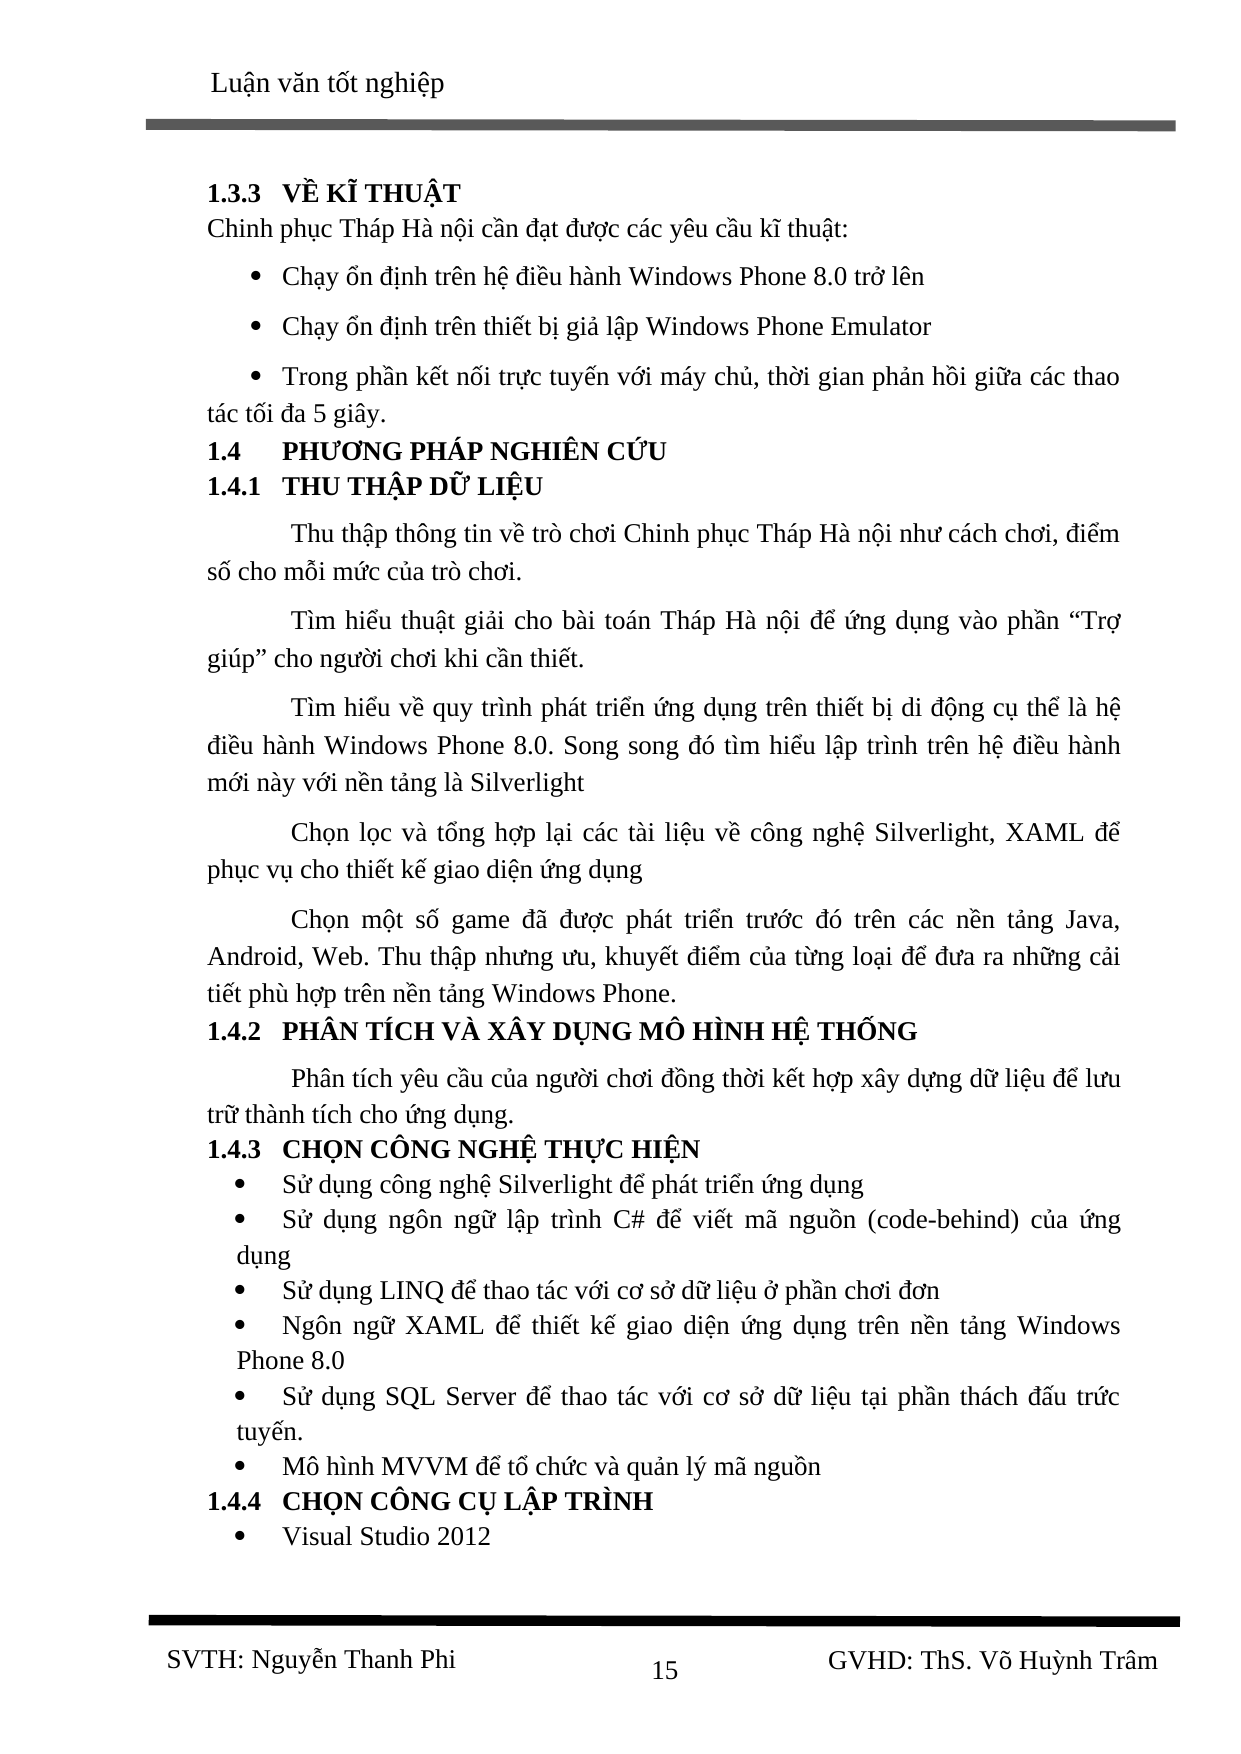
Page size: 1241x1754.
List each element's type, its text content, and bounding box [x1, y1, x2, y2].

list Ngôn ngữ XAML để thiết kế giao diện ứng dụng trên nền tảng Windows Phone 8.0 [235, 1309, 1122, 1376]
list VỀ KĨ THUẬT [207, 177, 1122, 208]
list Chạy ổn định trên hệ điều hành Windows Phone 8.0 trở lên [207, 260, 1122, 291]
list THU THẬP DỮ LIỆU [207, 470, 1122, 501]
list Chọn một số game đã được phát triển trước đó trên các nền tảng Java, Android, Web. Thu thập nhưng ưu, khuyết điểm của từng loại để đưa ra những cải tiết phù hợp trên nền tảng Windows Phone. [207, 903, 1122, 1009]
list CHỌN CÔNG CỤ LẬP TRÌNH [207, 1485, 1122, 1516]
list Visual Studio 2012 [235, 1520, 1122, 1552]
list Phân tích yêu cầu của người chơi đồng thời kết hợp xây dựng dữ liệu để lưu trữ thành tích cho ứng dụng. [207, 1062, 1122, 1129]
list Tìm hiểu thuật giải cho bài toán Tháp Hà nội để ứng dụng vào phần “Trợ giúp” cho người chơi khi cần thiết. [207, 604, 1122, 673]
list PHƯƠNG PHÁP NGHIÊN CỨU [207, 434, 1122, 466]
list Sử dụng LINQ để thao tác với cơ sở dữ liệu ở phần chơi đơn [235, 1274, 1122, 1305]
list CHỌN CÔNG NGHỆ THỰC HIỆN [207, 1133, 1122, 1164]
list Chinh phục Tháp Hà nội cần đạt được các yêu cầu kĩ thuật: [207, 212, 1122, 243]
list Chạy ổn định trên thiết bị giả lập Windows Phone Emulator [207, 310, 1122, 341]
list Thu thập thông tin về trò chơi Chinh phục Tháp Hà nội như cách chơi, điểm số cho mỗi mức của trò chơi. [207, 517, 1122, 586]
list PHÂN TÍCH VÀ XÂY DỤNG MÔ HÌNH HỆ THỐNG [207, 1015, 1122, 1046]
list Sử dụng ngôn ngữ lập trình C# để viết mã nguồn (code-behind) của ứng dụng [235, 1204, 1122, 1270]
list Sử dụng SQL Server để thao tác với cơ sở dữ liệu tại phần thách đấu trức tuyến. [235, 1379, 1122, 1446]
list Chọn lọc và tổng hợp lại các tài liệu về công nghệ Silverlight, XAML để phục vụ cho thiết kế giao diện ứng dụng [207, 816, 1122, 884]
list Tìm hiểu về quy trình phát triển ứng dụng trên thiết bị di động cụ thể là hệ điều hành Windows Phone 8.0. Song song đó tìm hiểu lập trình trên hệ điều hành mới này với nền tảng là Silverlight [207, 691, 1122, 797]
list Sử dụng công nghệ Silverlight để phát triển ứng dụng [235, 1168, 1122, 1199]
list Mô hình MVVM để tổ chức và quản lý mã nguồn [235, 1450, 1122, 1481]
list Trong phần kết nối trực tuyến với máy chủ, thời gian phản hồi giữa các thao tác tối đa 5 giây. [207, 360, 1122, 428]
